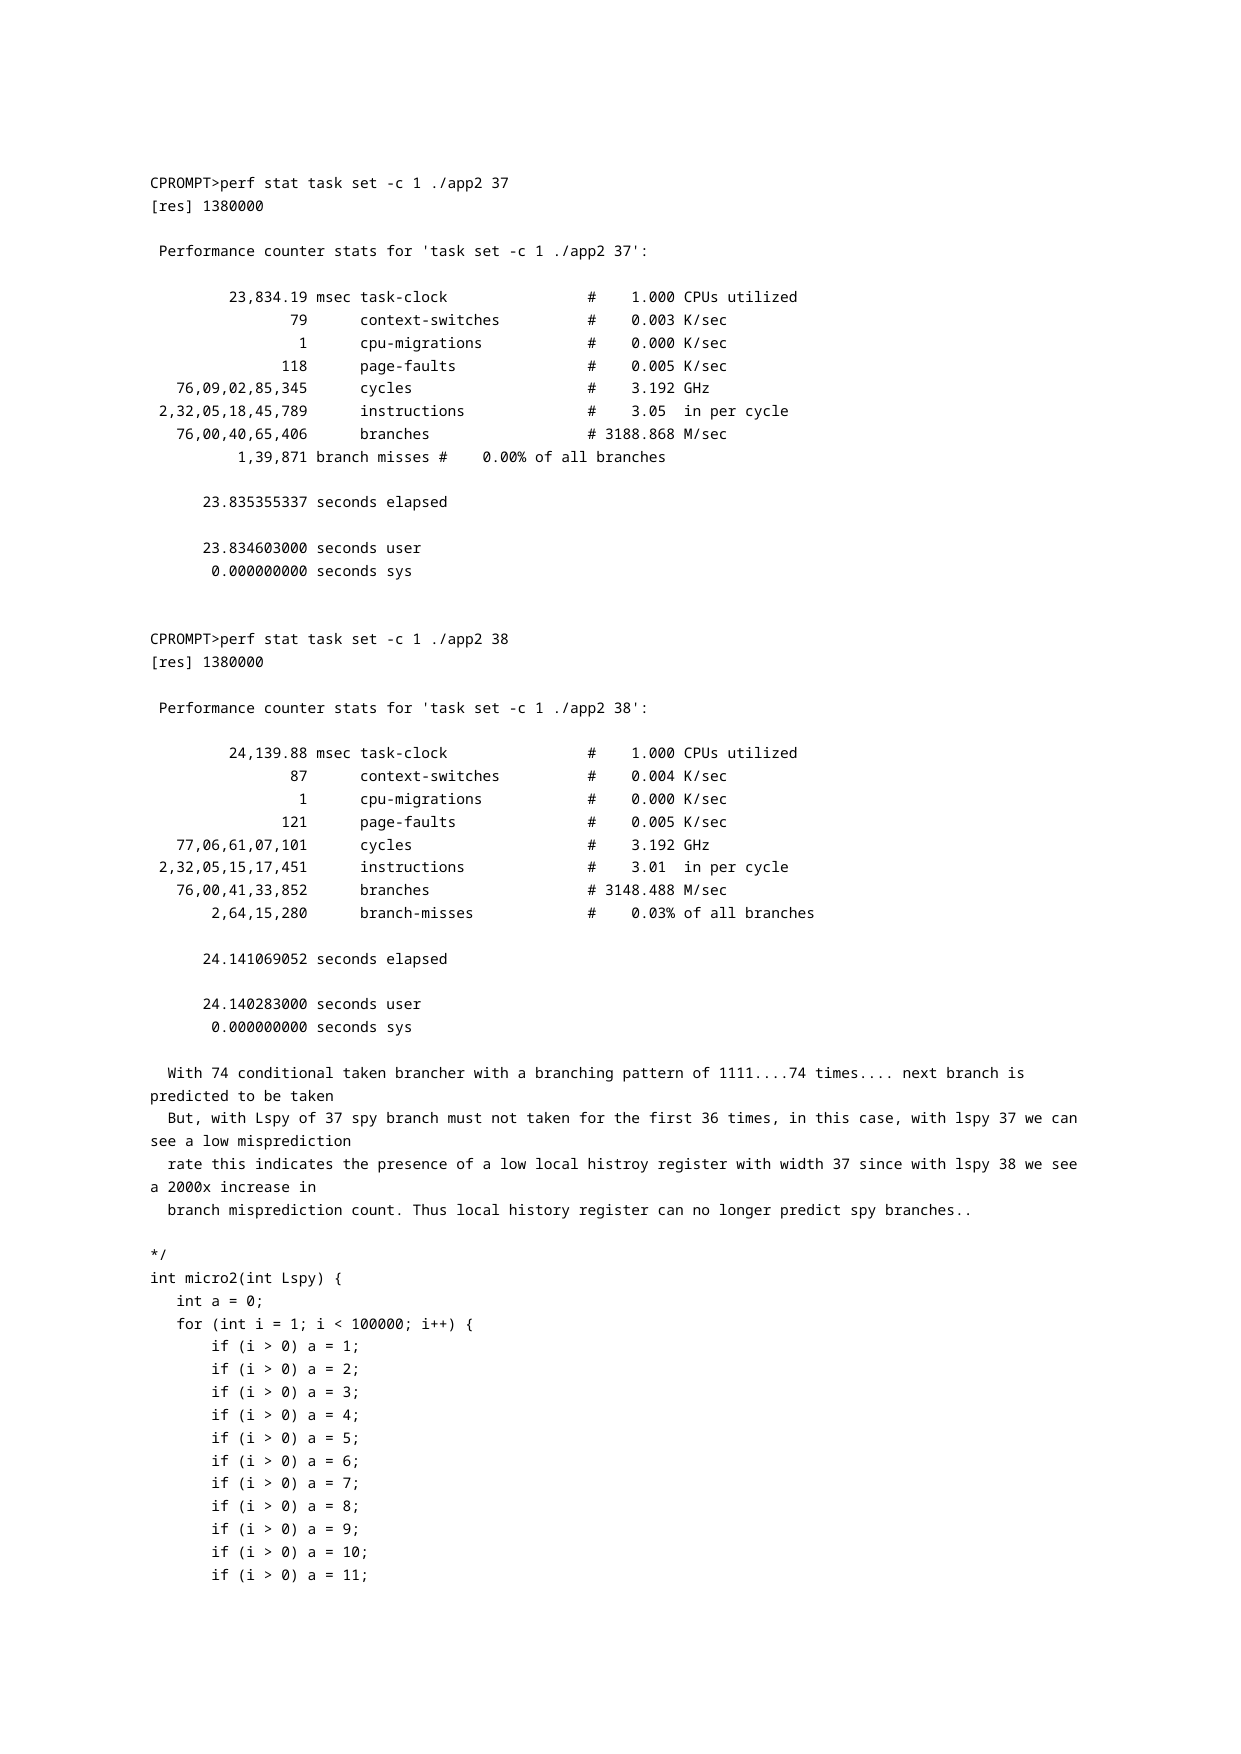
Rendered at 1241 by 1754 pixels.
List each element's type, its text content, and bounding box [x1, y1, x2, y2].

text 24.141069052 seconds elapsed [150, 948, 1090, 968]
text 121 page-faults # 0.005 K/sec [150, 812, 1090, 831]
text 0.000000000 seconds sys [150, 561, 1090, 581]
text [res] 1380000 [150, 196, 1090, 216]
text 87 context-switches # 0.004 K/sec [150, 766, 1090, 786]
text if (i > 0) a = 9; [150, 1519, 1090, 1539]
text 24,139.88 msec task-clock # 1.000 CPUs utilized [150, 743, 1090, 763]
text With 74 conditional taken brancher with a branching pattern of 1111....74 times.... next branch is predicted to be taken [150, 1062, 1090, 1105]
text 76,09,02,85,345 cycles # 3.192 GHz [150, 378, 1090, 398]
text 76,00,40,65,406 branches # 3188.868 M/sec [150, 424, 1090, 444]
text Performance counter stats for 'task set -c 1 ./app2 37': [150, 241, 1090, 261]
text 1,39,871 branch misses # 0.00% of all branches [150, 447, 1090, 466]
text [res] 1380000 [150, 652, 1090, 672]
text 76,00,41,33,852 branches # 3148.488 M/sec [150, 880, 1090, 900]
text int a = 0; [150, 1291, 1090, 1311]
text 1 cpu-migrations # 0.000 K/sec [150, 332, 1090, 352]
text if (i > 0) a = 8; [150, 1496, 1090, 1516]
text 0.000000000 seconds sys [150, 1017, 1090, 1037]
text 1 cpu-migrations # 0.000 K/sec [150, 789, 1090, 809]
text if (i > 0) a = 3; [150, 1382, 1090, 1402]
text */ [150, 1245, 1090, 1265]
text if (i > 0) a = 6; [150, 1450, 1090, 1470]
text rate this indicates the presence of a low local histroy register with width 37 since with lspy 38 we see a 2000x increase in [150, 1154, 1090, 1196]
text But, with Lspy of 37 spy branch must not taken for the first 36 times, in this case, with lspy 37 we can see a low misprediction [150, 1108, 1090, 1151]
text 23.834603000 seconds user [150, 538, 1090, 558]
text for (int i = 1; i < 100000; i++) { [150, 1313, 1090, 1333]
text 2,32,05,18,45,789 instructions # 3.05 in per cycle [150, 401, 1090, 421]
text CPROMPT>perf stat task set -c 1 ./app2 37 [150, 173, 1090, 193]
text if (i > 0) a = 1; [150, 1336, 1090, 1356]
text 77,06,61,07,101 cycles # 3.192 GHz [150, 834, 1090, 854]
text if (i > 0) a = 4; [150, 1405, 1090, 1424]
text if (i > 0) a = 7; [150, 1473, 1090, 1493]
text 2,32,05,15,17,451 instructions # 3.01 in per cycle [150, 857, 1090, 877]
text 2,64,15,280 branch-misses # 0.03% of all branches [150, 903, 1090, 923]
text 79 context-switches # 0.003 K/sec [150, 310, 1090, 329]
text 24.140283000 seconds user [150, 994, 1090, 1014]
text CPROMPT>perf stat task set -c 1 ./app2 38 [150, 629, 1090, 649]
text 23.835355337 seconds elapsed [150, 492, 1090, 512]
text Performance counter stats for 'task set -c 1 ./app2 38': [150, 697, 1090, 717]
text branch misprediction count. Thus local history register can no longer predict spy branches.. [150, 1199, 1090, 1219]
text 118 page-faults # 0.005 K/sec [150, 355, 1090, 375]
text if (i > 0) a = 10; [150, 1542, 1090, 1561]
text if (i > 0) a = 2; [150, 1359, 1090, 1379]
text int micro2(int Lspy) { [150, 1268, 1090, 1288]
text 23,834.19 msec task-clock # 1.000 CPUs utilized [150, 287, 1090, 307]
text if (i > 0) a = 11; [150, 1564, 1090, 1584]
text if (i > 0) a = 5; [150, 1427, 1090, 1447]
